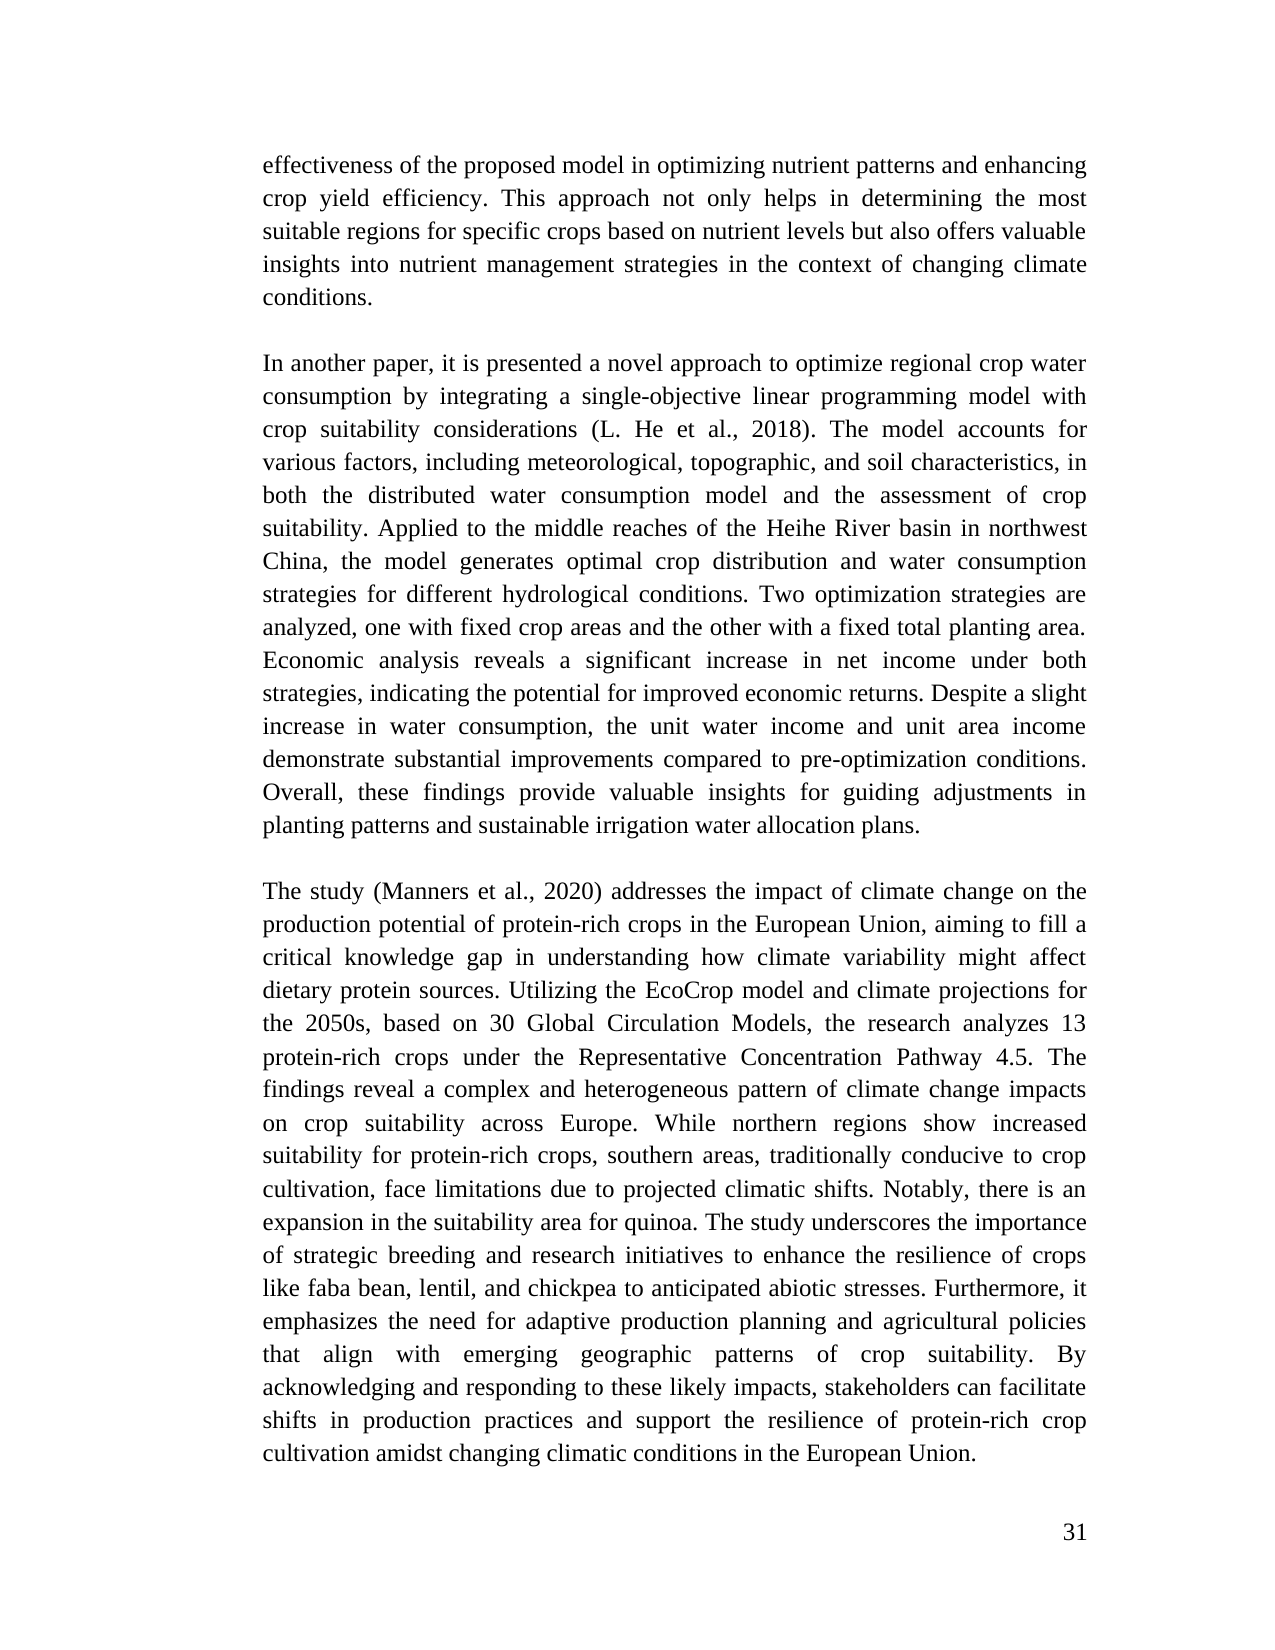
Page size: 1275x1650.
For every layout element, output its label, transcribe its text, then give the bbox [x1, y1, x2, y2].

list In another paper, it is presented a novel approach to optimize regional crop water consumption by integrating a single-objective linear programming model with crop suitability considerations . The model accounts for various factors, including meteorological, topographic, and soil characteristics, in both the distributed water consumption model and the assessment of crop suitability. Applied to the middle reaches of the Heihe River basin in northwest China, the model generates optimal crop distribution and water consumption strategies for different hydrological conditions. Two optimization strategies are analyzed, one with fixed crop areas and the other with a fixed total planting area. Economic analysis reveals a significant increase in net income under both strategies, indicating the potential for improved economic returns. Despite a slight increase in water consumption, the unit water income and unit area income demonstrate substantial improvements compared to pre-optimization conditions. Overall, these findings provide valuable insights for guiding adjustments in planting patterns and sustainable irrigation water allocation plans. [262, 348, 1087, 839]
list The study addresses the impact of climate change on the production potential of protein-rich crops in the European Union, aiming to fill a critical knowledge gap in understanding how climate variability might affect dietary protein sources. Utilizing the EcoCrop model and climate projections for the 2050s, based on 30 Global Circulation Models, the research analyzes 13 protein-rich crops under the Representative Concentration Pathway 4.5. The findings reveal a complex and heterogeneous pattern of climate change impacts on crop suitability across Europe. While northern regions show increased suitability for protein-rich crops, southern areas, traditionally conducive to crop cultivation, face limitations due to projected climatic shifts. Notably, there is an expansion in the suitability area for quinoa. The study underscores the importance of strategic breeding and research initiatives to enhance the resilience of crops like faba bean, lentil, and chickpea to anticipated abiotic stresses. Furthermore, it emphasizes the need for adaptive production planning and agricultural policies that align with emerging geographic patterns of crop suitability. By acknowledging and responding to these likely impacts, stakeholders can facilitate shifts in production practices and support the resilience of protein-rich crop cultivation amidst changing climatic conditions in the European Union. [262, 876, 1087, 1467]
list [262, 150, 1087, 311]
